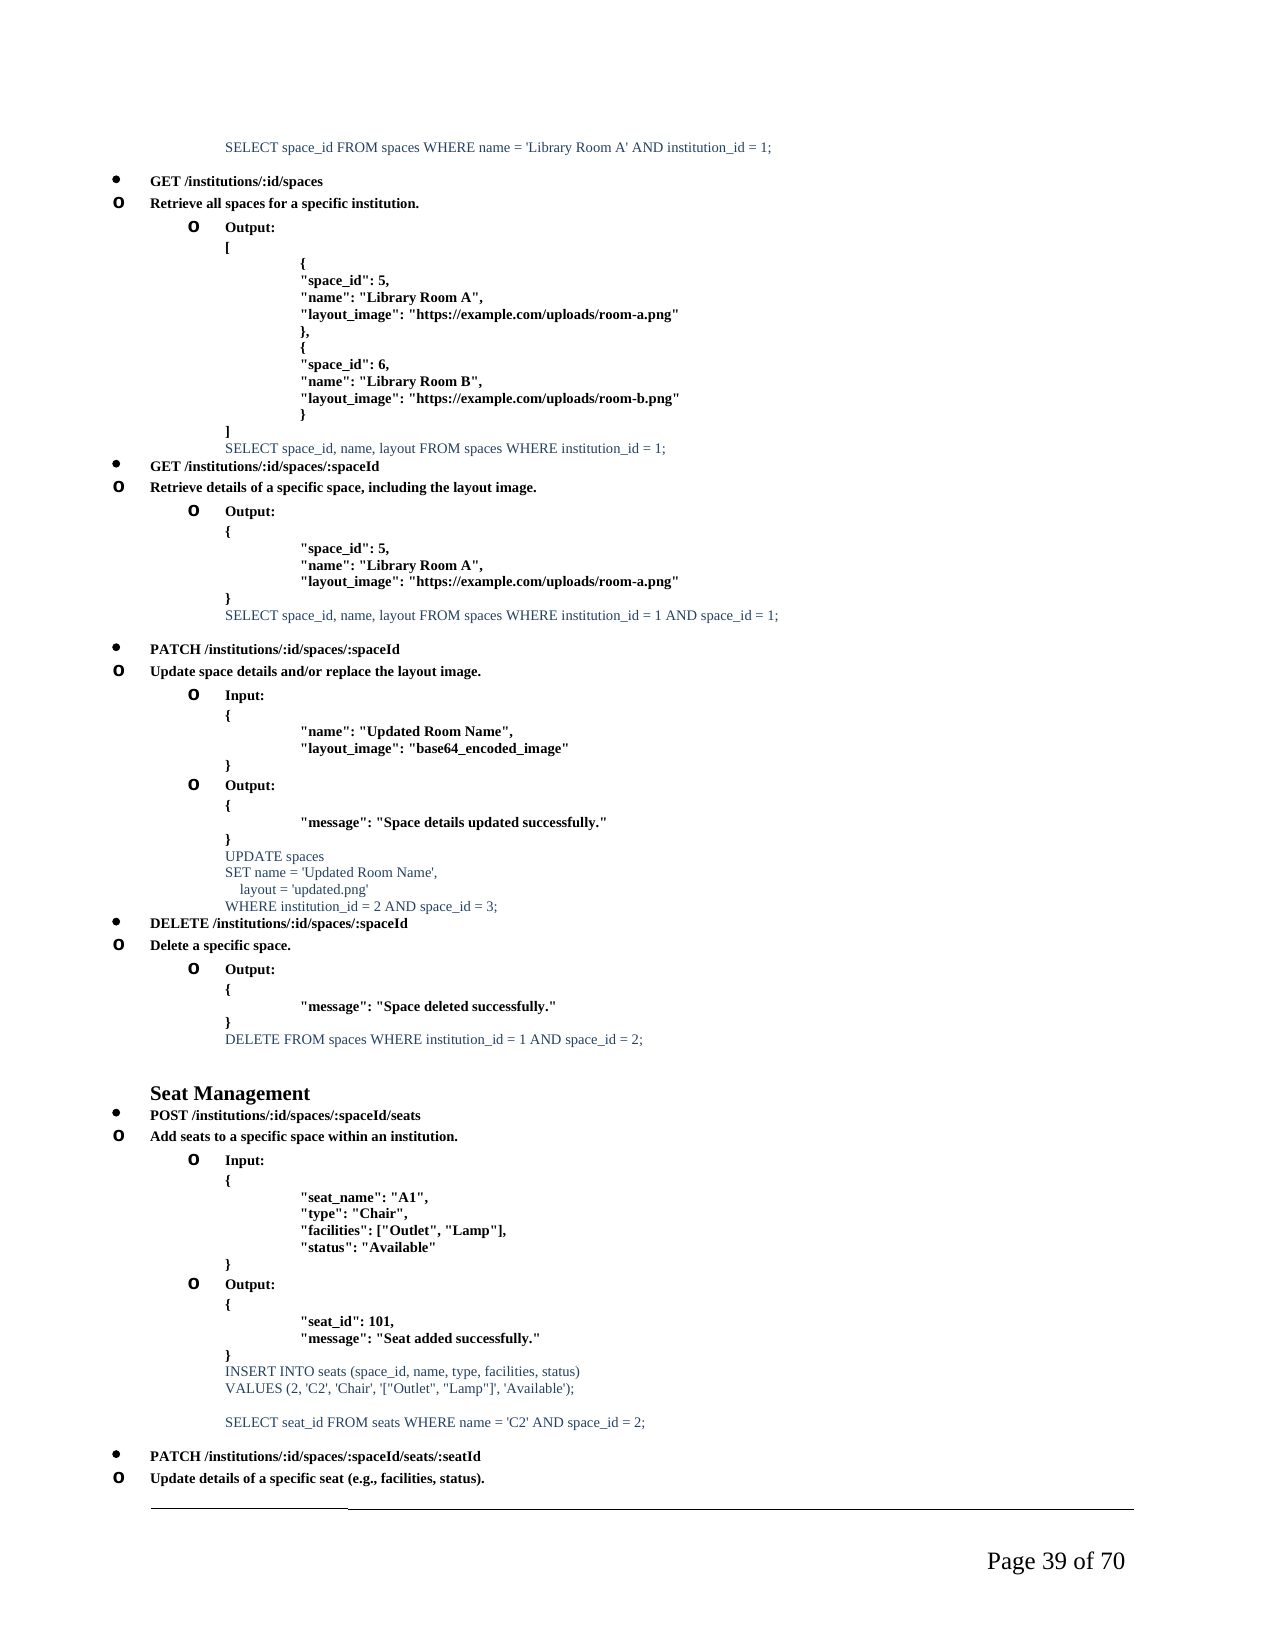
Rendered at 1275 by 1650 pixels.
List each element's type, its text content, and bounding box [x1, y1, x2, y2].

list PATCH /institutions/:id/spaces/:spaceId/seats/:seatId [112, 1447, 1110, 1466]
text WHERE institution_id = 2 AND space_id = 3; [225, 898, 1110, 914]
text "seat_id": 101, [225, 1313, 1110, 1329]
list Output: [187, 773, 1110, 797]
list GET /institutions/:id/spaces [112, 172, 1110, 191]
text { [225, 981, 1110, 997]
text "layout_image": "https://example.com/uploads/room-a.png" [225, 306, 1110, 322]
text "name": "Updated Room Name", [225, 723, 1110, 740]
list Input: [187, 683, 1110, 706]
text VALUES (2, 'C2', 'Chair', '["Outlet", "Lamp"]', 'Available'); [225, 1380, 1110, 1397]
text "layout_image": "https://example.com/uploads/room-b.png" [225, 389, 1110, 406]
list Retrieve details of a specific space, including the layout image. [112, 475, 1110, 499]
list DELETE /institutions/:id/spaces/:spaceId [112, 914, 1110, 933]
text "name": "Library Room A", [225, 556, 1110, 573]
text Seat Management [150, 1081, 1110, 1105]
text } [225, 406, 1110, 423]
text { [225, 797, 1110, 814]
text { [225, 1172, 1110, 1188]
text } [225, 757, 1110, 773]
text SELECT seat_id FROM seats WHERE name = 'C2' AND space_id = 2; [225, 1413, 1110, 1430]
list GET /institutions/:id/spaces/:spaceId [112, 456, 1110, 475]
list PATCH /institutions/:id/spaces/:spaceId [112, 640, 1110, 659]
text { [225, 706, 1110, 723]
text "layout_image": "base64_encoded_image" [225, 740, 1110, 757]
text "type": "Chair", [225, 1205, 1110, 1222]
text }, [225, 322, 1110, 339]
text SELECT space_id, name, layout FROM spaces WHERE institution_id = 1 AND space_id = 1; [225, 607, 1110, 623]
text { [225, 339, 1110, 356]
text "status": "Available" [225, 1239, 1110, 1256]
text ] [225, 423, 1110, 440]
text } [225, 1014, 1110, 1031]
text layout = 'updated.png' [225, 881, 1110, 898]
text "space_id": 6, [225, 356, 1110, 373]
text SELECT space_id FROM spaces WHERE name = 'Library Room A' AND institution_id = 1; [225, 139, 1110, 155]
text "message": "Space deleted successfully." [225, 997, 1110, 1014]
list Output: [187, 215, 1110, 238]
text SELECT space_id, name, layout FROM spaces WHERE institution_id = 1; [225, 440, 1110, 456]
text "name": "Library Room B", [225, 373, 1110, 389]
list Output: [187, 957, 1110, 981]
list Add seats to a specific space within an institution. [112, 1124, 1110, 1148]
list Output: [187, 1272, 1110, 1296]
list POST /institutions/:id/spaces/:spaceId/seats [112, 1105, 1110, 1124]
text { [225, 523, 1110, 539]
text INSERT INTO seats (space_id, name, type, facilities, status) [225, 1363, 1110, 1380]
text "message": "Space details updated successfully." [225, 814, 1110, 831]
list Output: [187, 499, 1110, 523]
text } [225, 1256, 1110, 1272]
text "seat_name": "A1", [225, 1188, 1110, 1205]
text "space_id": 5, [225, 272, 1110, 289]
text "facilities": ["Outlet", "Lamp"], [225, 1222, 1110, 1239]
text [ [225, 238, 1110, 255]
text "name": "Library Room A", [225, 289, 1110, 306]
text "message": "Seat added successfully." [225, 1329, 1110, 1346]
list Input: [187, 1148, 1110, 1172]
text "layout_image": "https://example.com/uploads/room-a.png" [225, 573, 1110, 590]
list Update space details and/or replace the layout image. [112, 659, 1110, 683]
text } [225, 1346, 1110, 1363]
text UPDATE spaces [225, 847, 1110, 864]
list Update details of a specific seat (e.g., facilities, status). [112, 1466, 1110, 1489]
text { [225, 1296, 1110, 1313]
text } [225, 831, 1110, 847]
text "space_id": 5, [225, 539, 1110, 556]
text SET name = 'Updated Room Name', [225, 864, 1110, 881]
text } [225, 590, 1110, 607]
text { [225, 255, 1110, 272]
text DELETE FROM spaces WHERE institution_id = 1 AND space_id = 2; [225, 1031, 1110, 1048]
list Delete a specific space. [112, 933, 1110, 957]
list Retrieve all spaces for a specific institution. [112, 191, 1110, 215]
